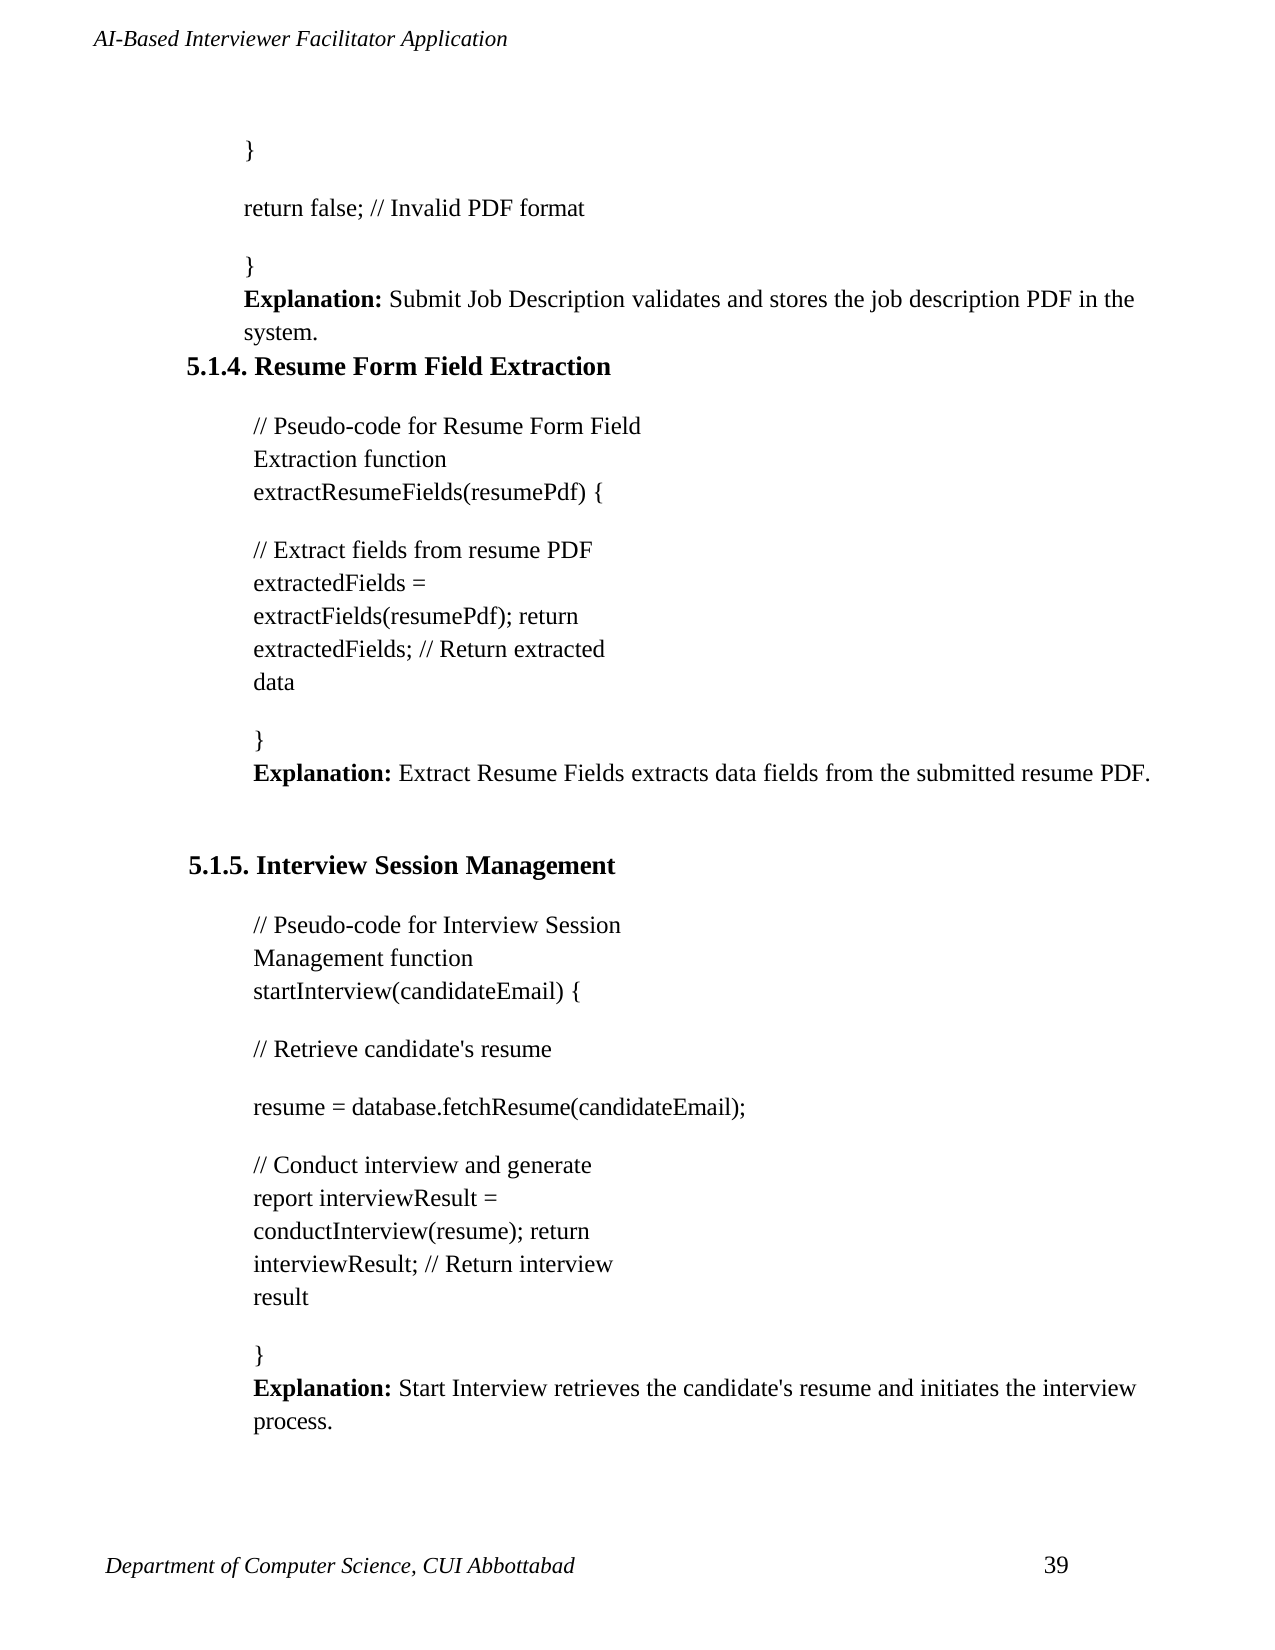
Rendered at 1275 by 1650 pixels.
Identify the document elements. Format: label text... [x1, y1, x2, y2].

list Explanation: Start Interview retrieves the candidate's resume and initiates the interview process. [253, 1373, 1204, 1435]
text // Extract fields from resume PDF extractedFields = extractFields(resumePdf); return extractedFields; // Return extracted data [253, 535, 622, 696]
list } [244, 251, 1204, 280]
list } [253, 1340, 1204, 1369]
text return false; // Invalid PDF format [244, 193, 1204, 222]
list Explanation: Extract Resume Fields extracts data fields from the submitted resume PDF. [253, 758, 1204, 787]
list 5.1.4. Resume Form Field Extraction [166, 351, 1204, 382]
list Explanation: Submit Job Description validates and stores the job description PDF in the system. [244, 284, 1204, 346]
list } [244, 135, 1204, 164]
text // Retrieve candidate's resume [253, 1034, 1204, 1063]
text // Conduct interview and generate report interviewResult = conductInterview(resume); return interviewResult; // Return interview result [253, 1150, 646, 1311]
text resume = database.fetchResume(candidateEmail); [253, 1092, 1204, 1121]
list } [253, 725, 1204, 754]
text // Pseudo-code for Interview Session Management function startInterview(candidateEmail) { [253, 910, 696, 1005]
text 5.1.5. Interview Session Management [94, 849, 1204, 881]
text // Pseudo-code for Resume Form Field Extraction function extractResumeFields(resumePdf) { [253, 411, 646, 506]
